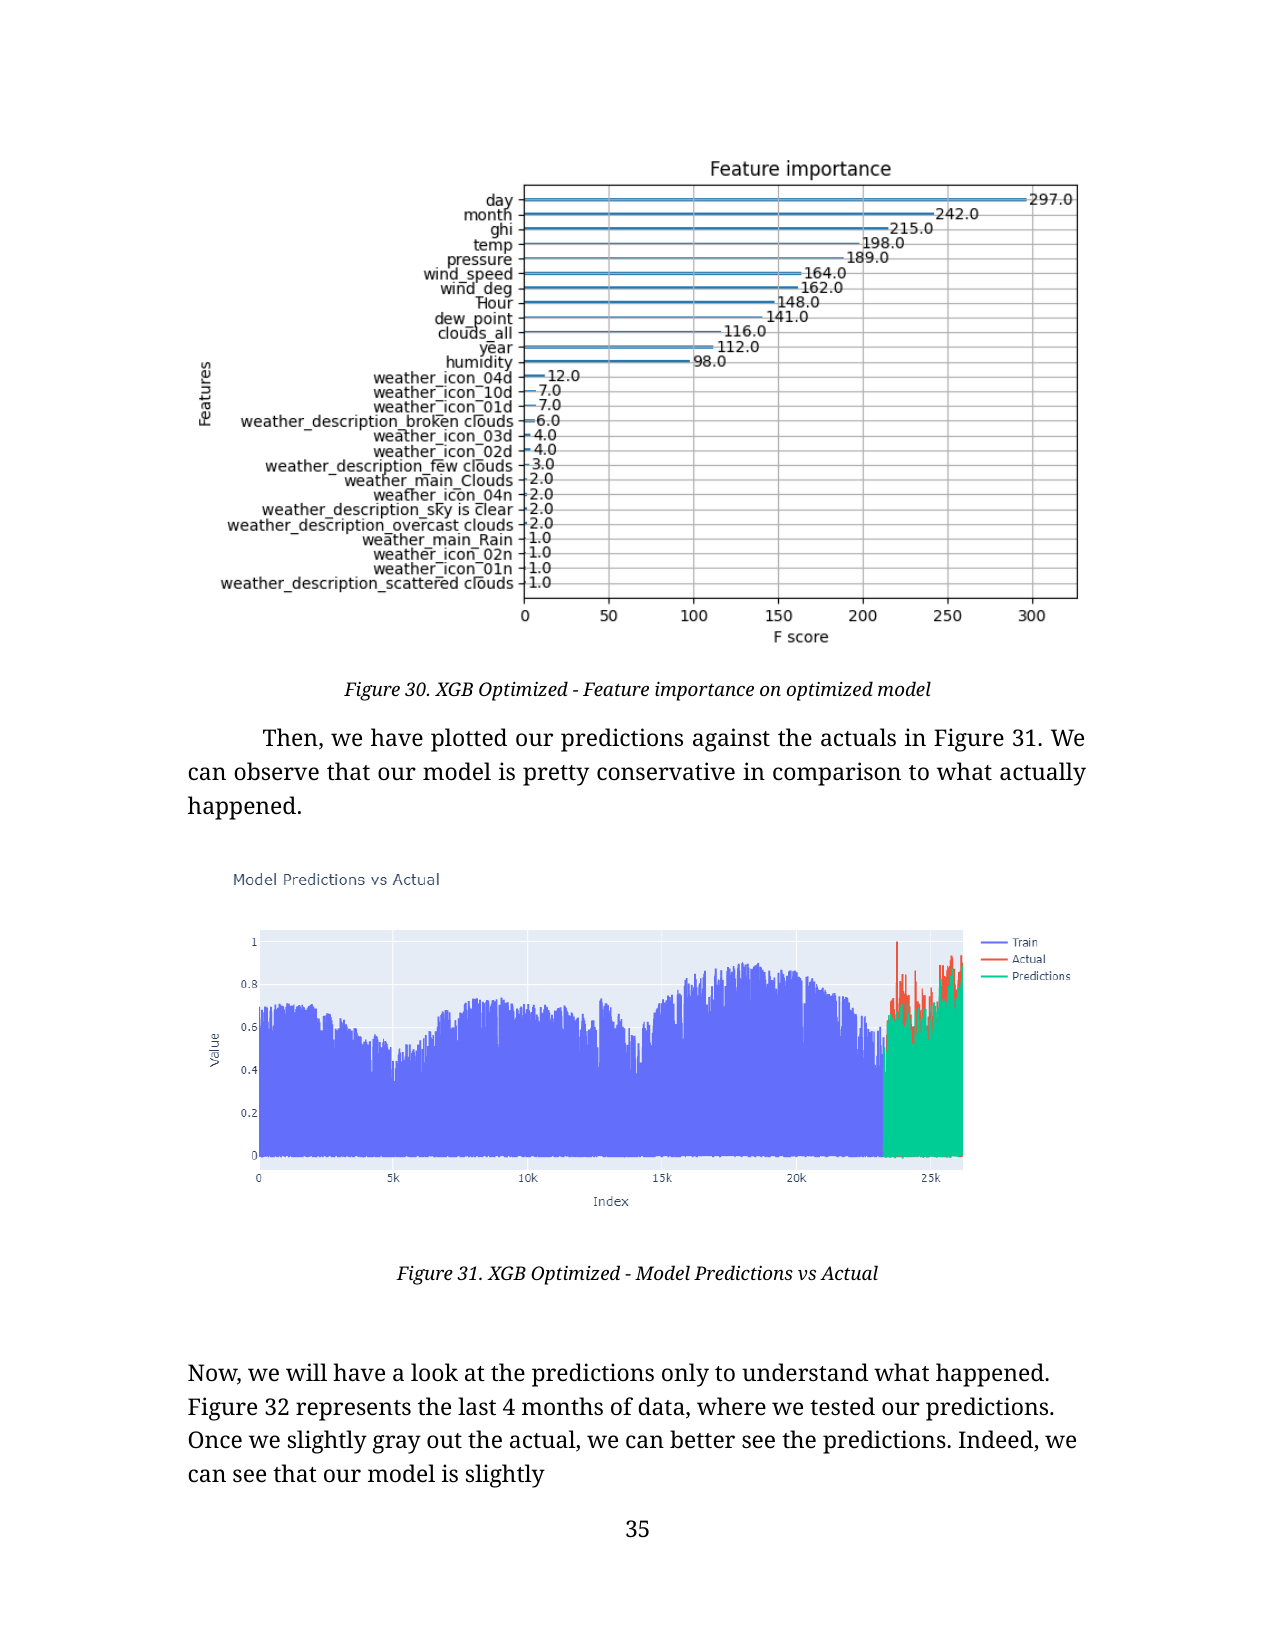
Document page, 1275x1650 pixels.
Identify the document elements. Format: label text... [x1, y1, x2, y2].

text Figure 31. XGB Optimized - Model Predictions vs Actual [187, 1260, 1087, 1286]
picture [187, 840, 1086, 1241]
text Then, we have plotted our predictions against the actuals in Figure 31. We can observe that our model is pretty conservative in comparison to what actually happened. [187, 722, 1087, 821]
picture [187, 150, 1088, 657]
text Figure 30. XGB Optimized - Feature importance on optimized model [187, 676, 1087, 701]
text Now, we will have a look at the predictions only to understand what happened. Figure 32 represents the last 4 months of data, where we tested our predictions. Once we slightly gray out the actual, we can better see the predictions. Indeed, we can see that our model is slightly [187, 1357, 1087, 1489]
